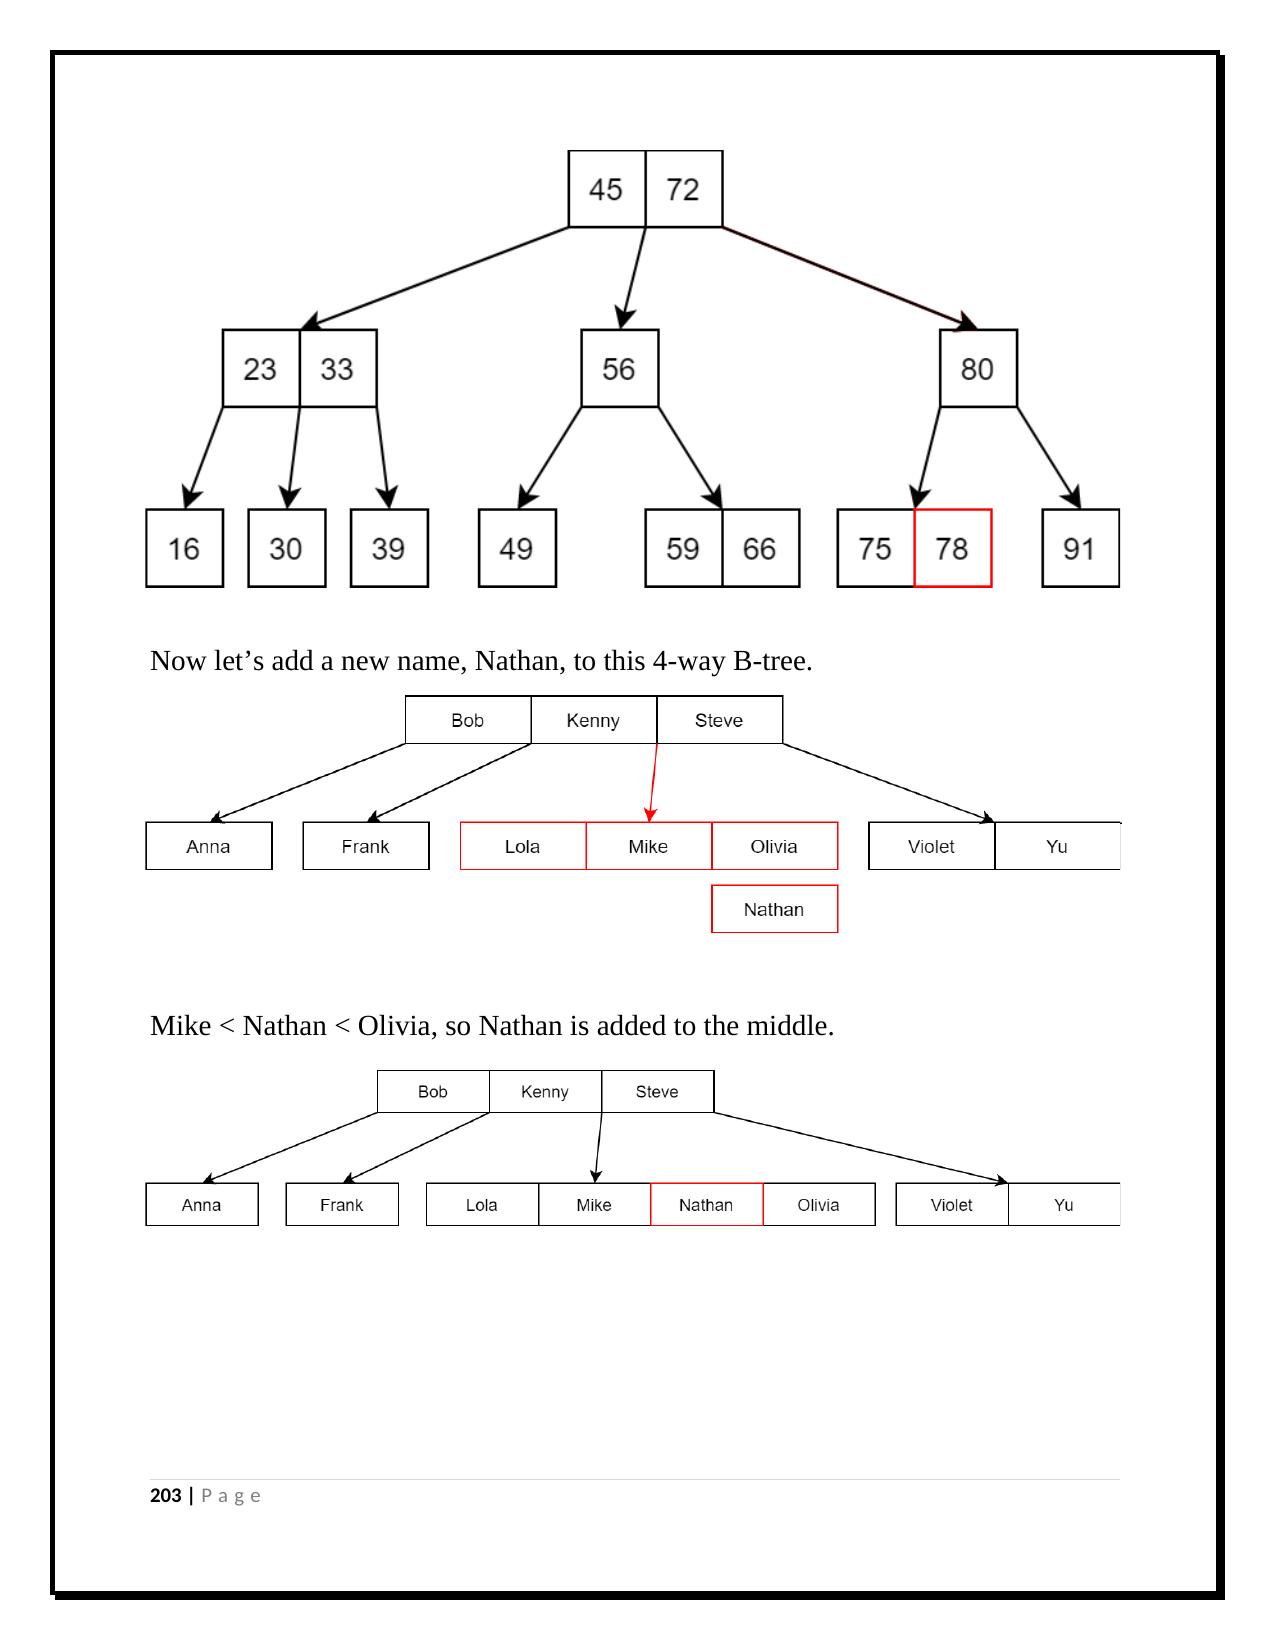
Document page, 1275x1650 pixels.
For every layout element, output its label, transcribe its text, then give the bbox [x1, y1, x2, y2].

text Now let’s add a new name, Nathan, to this 4-way B-tree. [150, 643, 1120, 677]
picture [145, 1070, 1121, 1226]
picture [145, 695, 1122, 933]
text Mike < Nathan < Olivia, so Nathan is added to the middle. [150, 1008, 1120, 1041]
picture [145, 150, 1121, 588]
